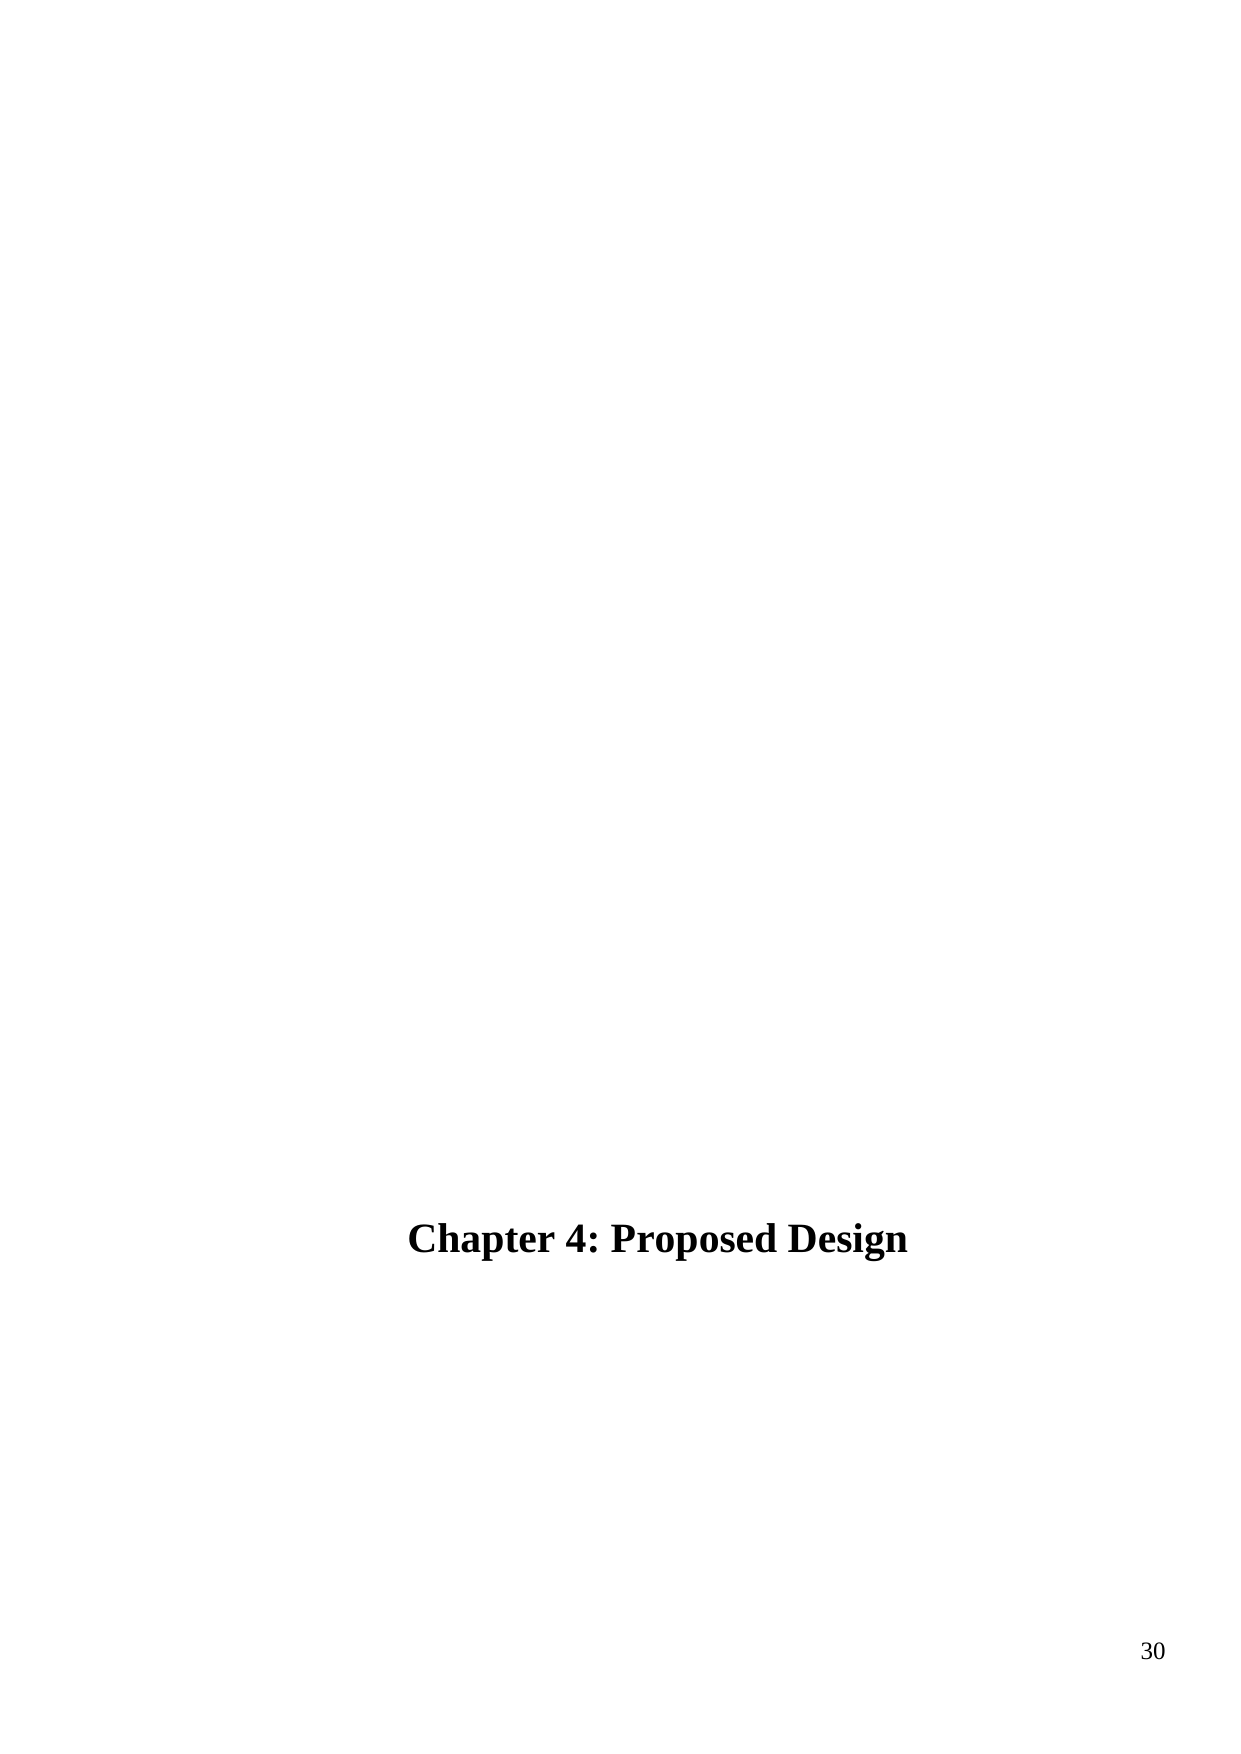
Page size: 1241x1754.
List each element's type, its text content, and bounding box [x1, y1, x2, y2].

subtitle Chapter 4: Proposed Design [150, 1214, 1165, 1262]
